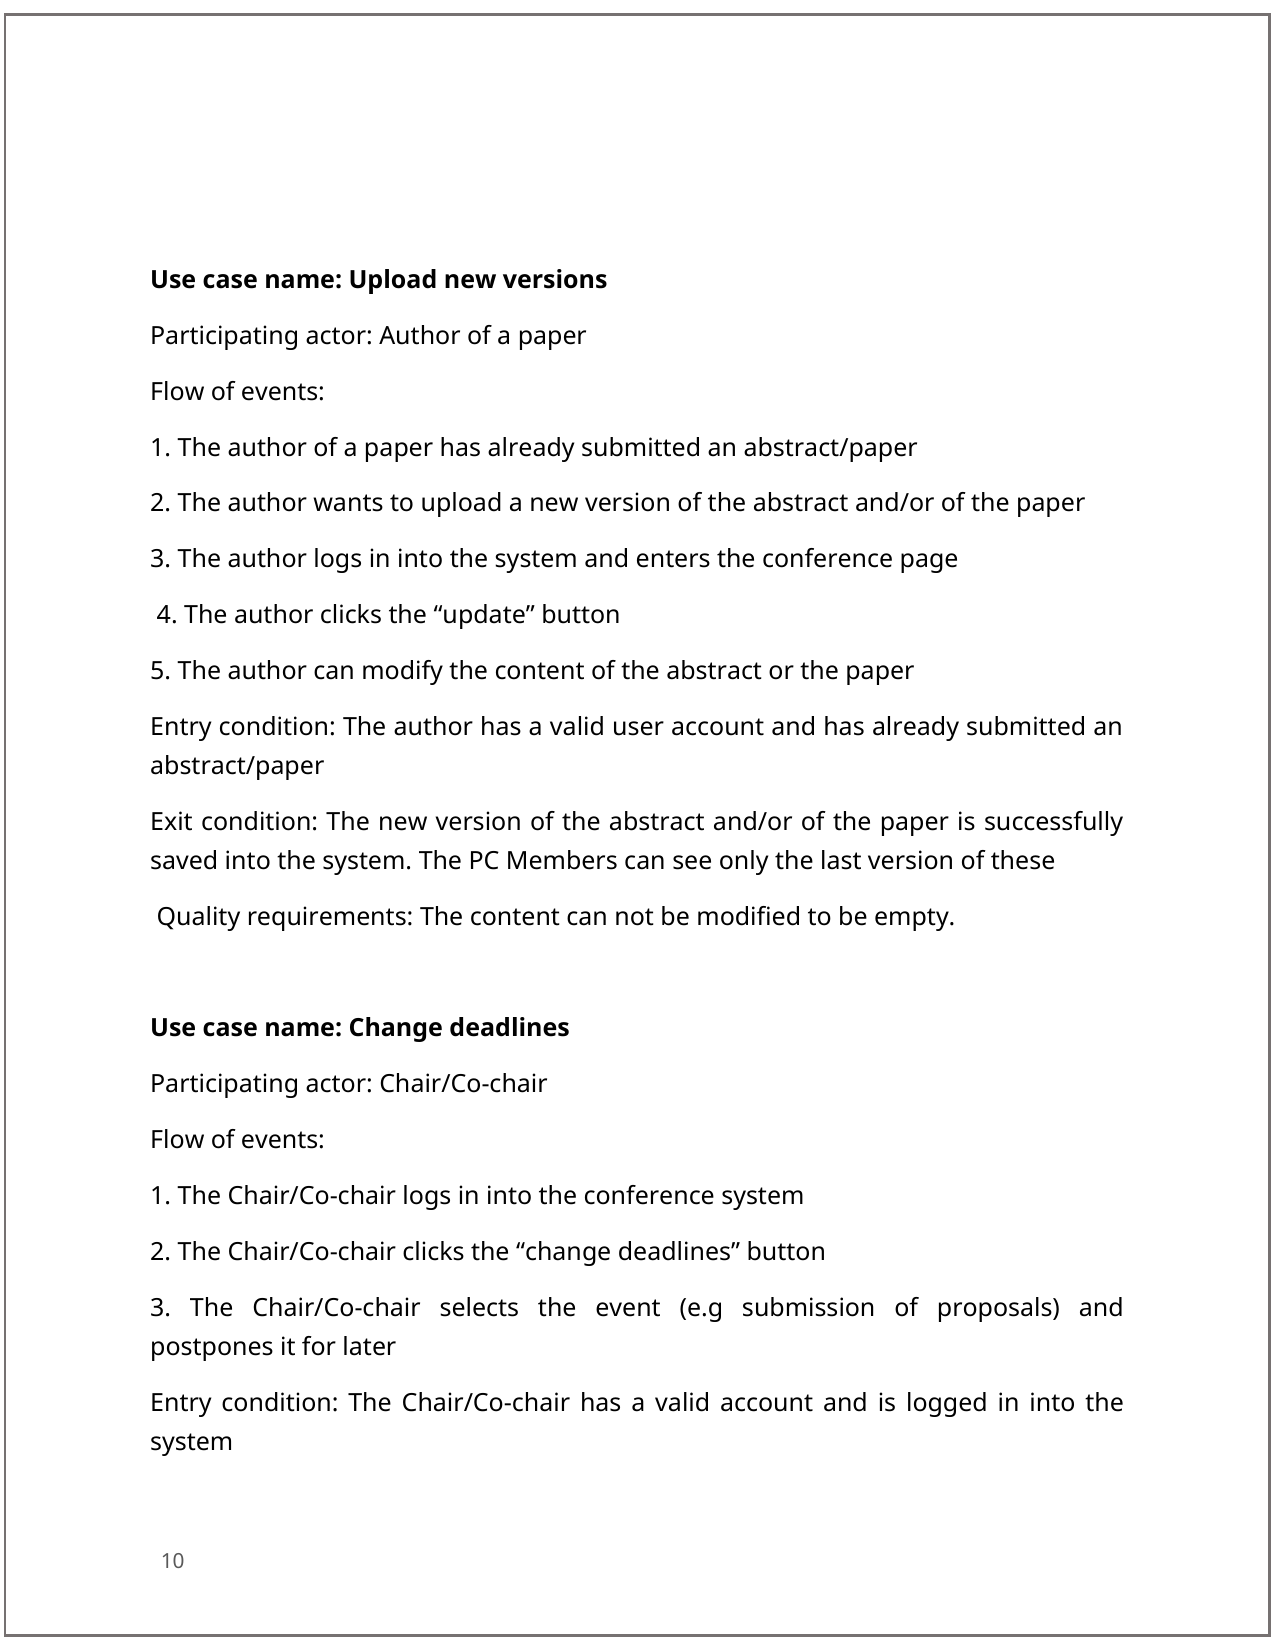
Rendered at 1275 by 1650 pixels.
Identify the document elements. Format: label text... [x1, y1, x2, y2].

text 3. The Chair/Co-chair selects the event (e.g submission of proposals) and postpones it for later [150, 1289, 1125, 1362]
text Flow of events: [150, 1122, 1125, 1156]
text Use case name: Upload new versions [150, 262, 1125, 296]
text Entry condition: The Chair/Co-chair has a valid account and is logged in into the system [150, 1384, 1125, 1457]
text 2. The Chair/Co-chair clicks the “change deadlines” button [150, 1233, 1125, 1267]
text 3. The author logs in into the system and enters the conference page [150, 541, 1125, 575]
text Quality requirements: The content can not be modified to be empty. [150, 898, 1125, 932]
text Exit condition: The new version of the abstract and/or of the paper is successfully saved into the system. The PC Members can see only the last version of these [150, 803, 1125, 877]
text Participating actor: Chair/Co-chair [150, 1066, 1125, 1100]
text 1. The author of a paper has already submitted an abstract/paper [150, 429, 1125, 463]
text Flow of events: [150, 373, 1125, 407]
text 1. The Chair/Co-chair logs in into the conference system [150, 1177, 1125, 1212]
text 5. The author can modify the content of the abstract or the paper [150, 652, 1125, 687]
text Entry condition: The author has a valid user account and has already submitted an abstract/paper [150, 708, 1125, 782]
text 4. The author clicks the “update” button [150, 597, 1125, 631]
text 2. The author wants to upload a new version of the abstract and/or of the paper [150, 485, 1125, 519]
text Use case name: Change deadlines [150, 1010, 1125, 1044]
text Participating actor: Author of a paper [150, 317, 1125, 352]
